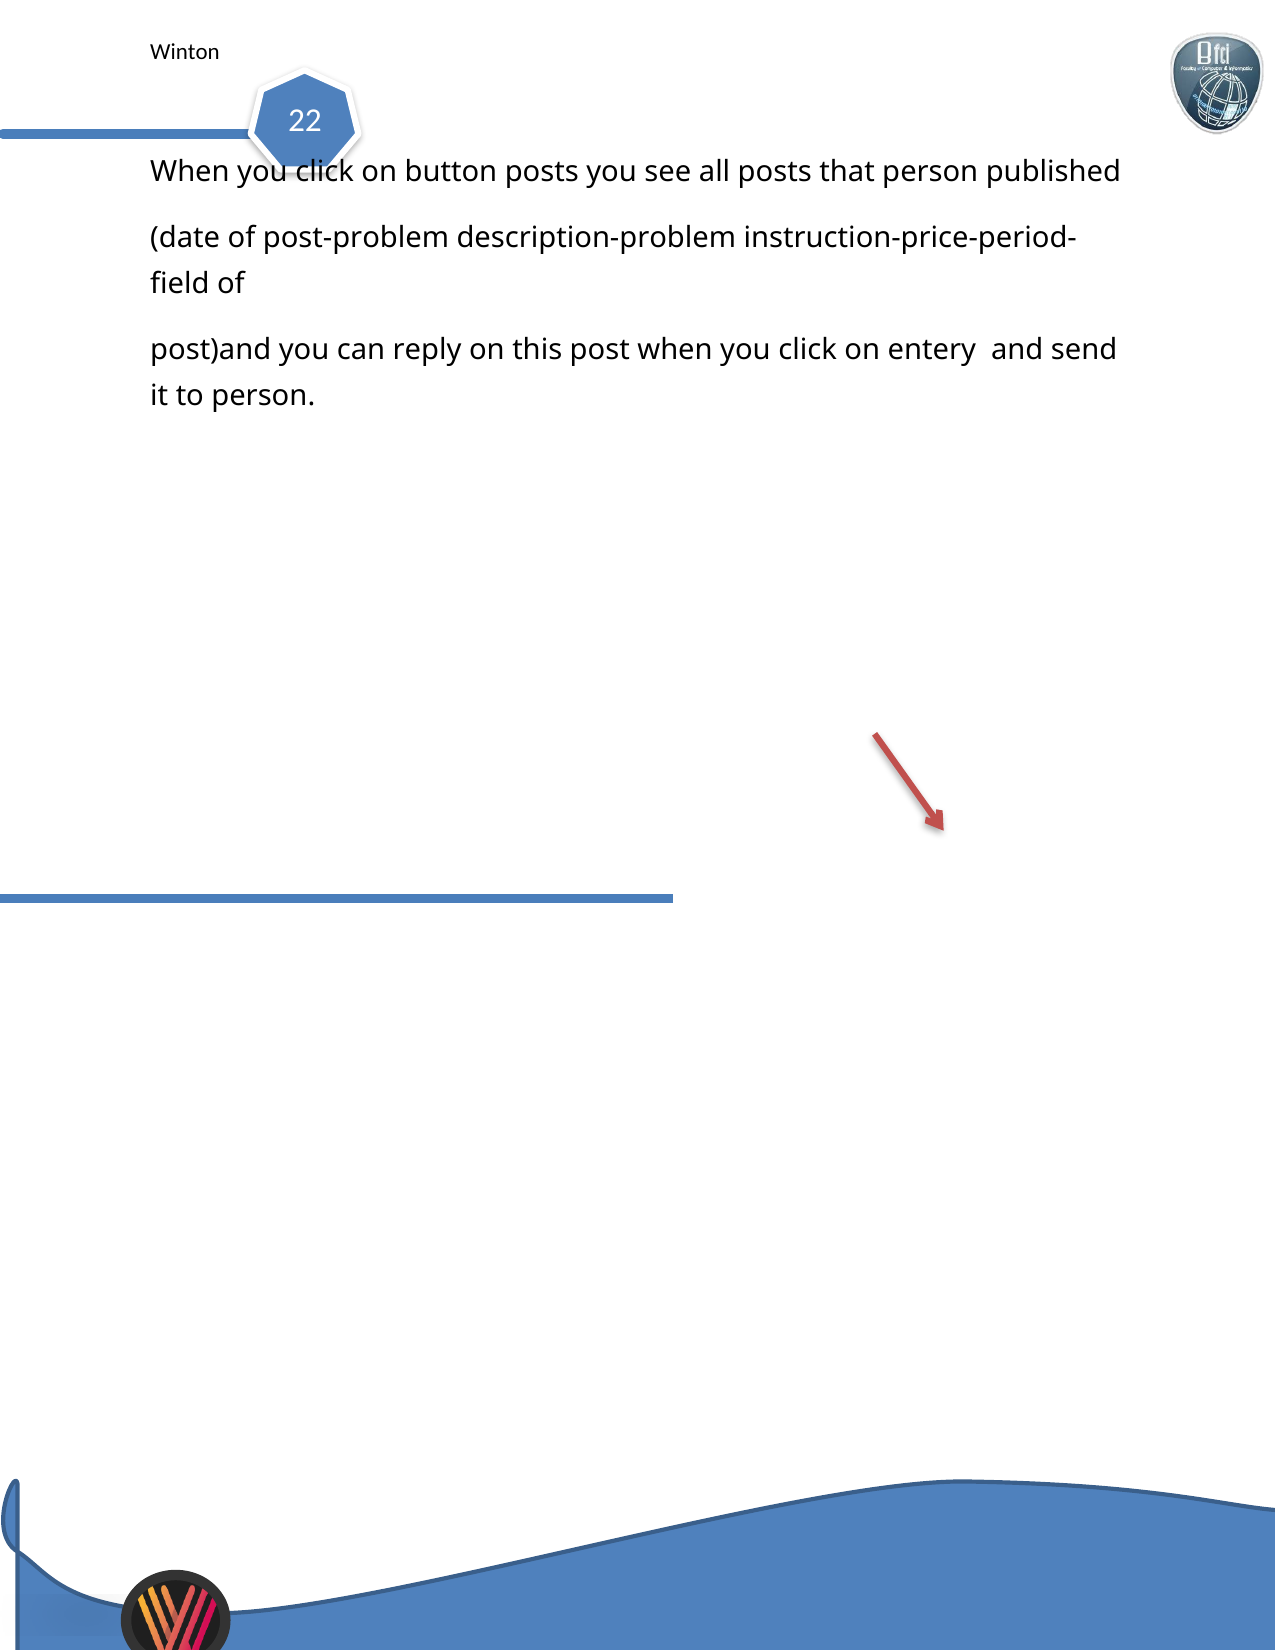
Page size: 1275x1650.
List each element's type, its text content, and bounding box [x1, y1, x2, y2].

picture [132, 1581, 220, 1650]
text When you click on button posts you see all posts that person published [150, 150, 1125, 190]
text (date of post-problem description-problem instruction-price-period-field of [150, 216, 1125, 302]
text post)and you can reply on this post when you click on entery and send it to person. [150, 328, 1125, 414]
picture [1165, 23, 1265, 137]
